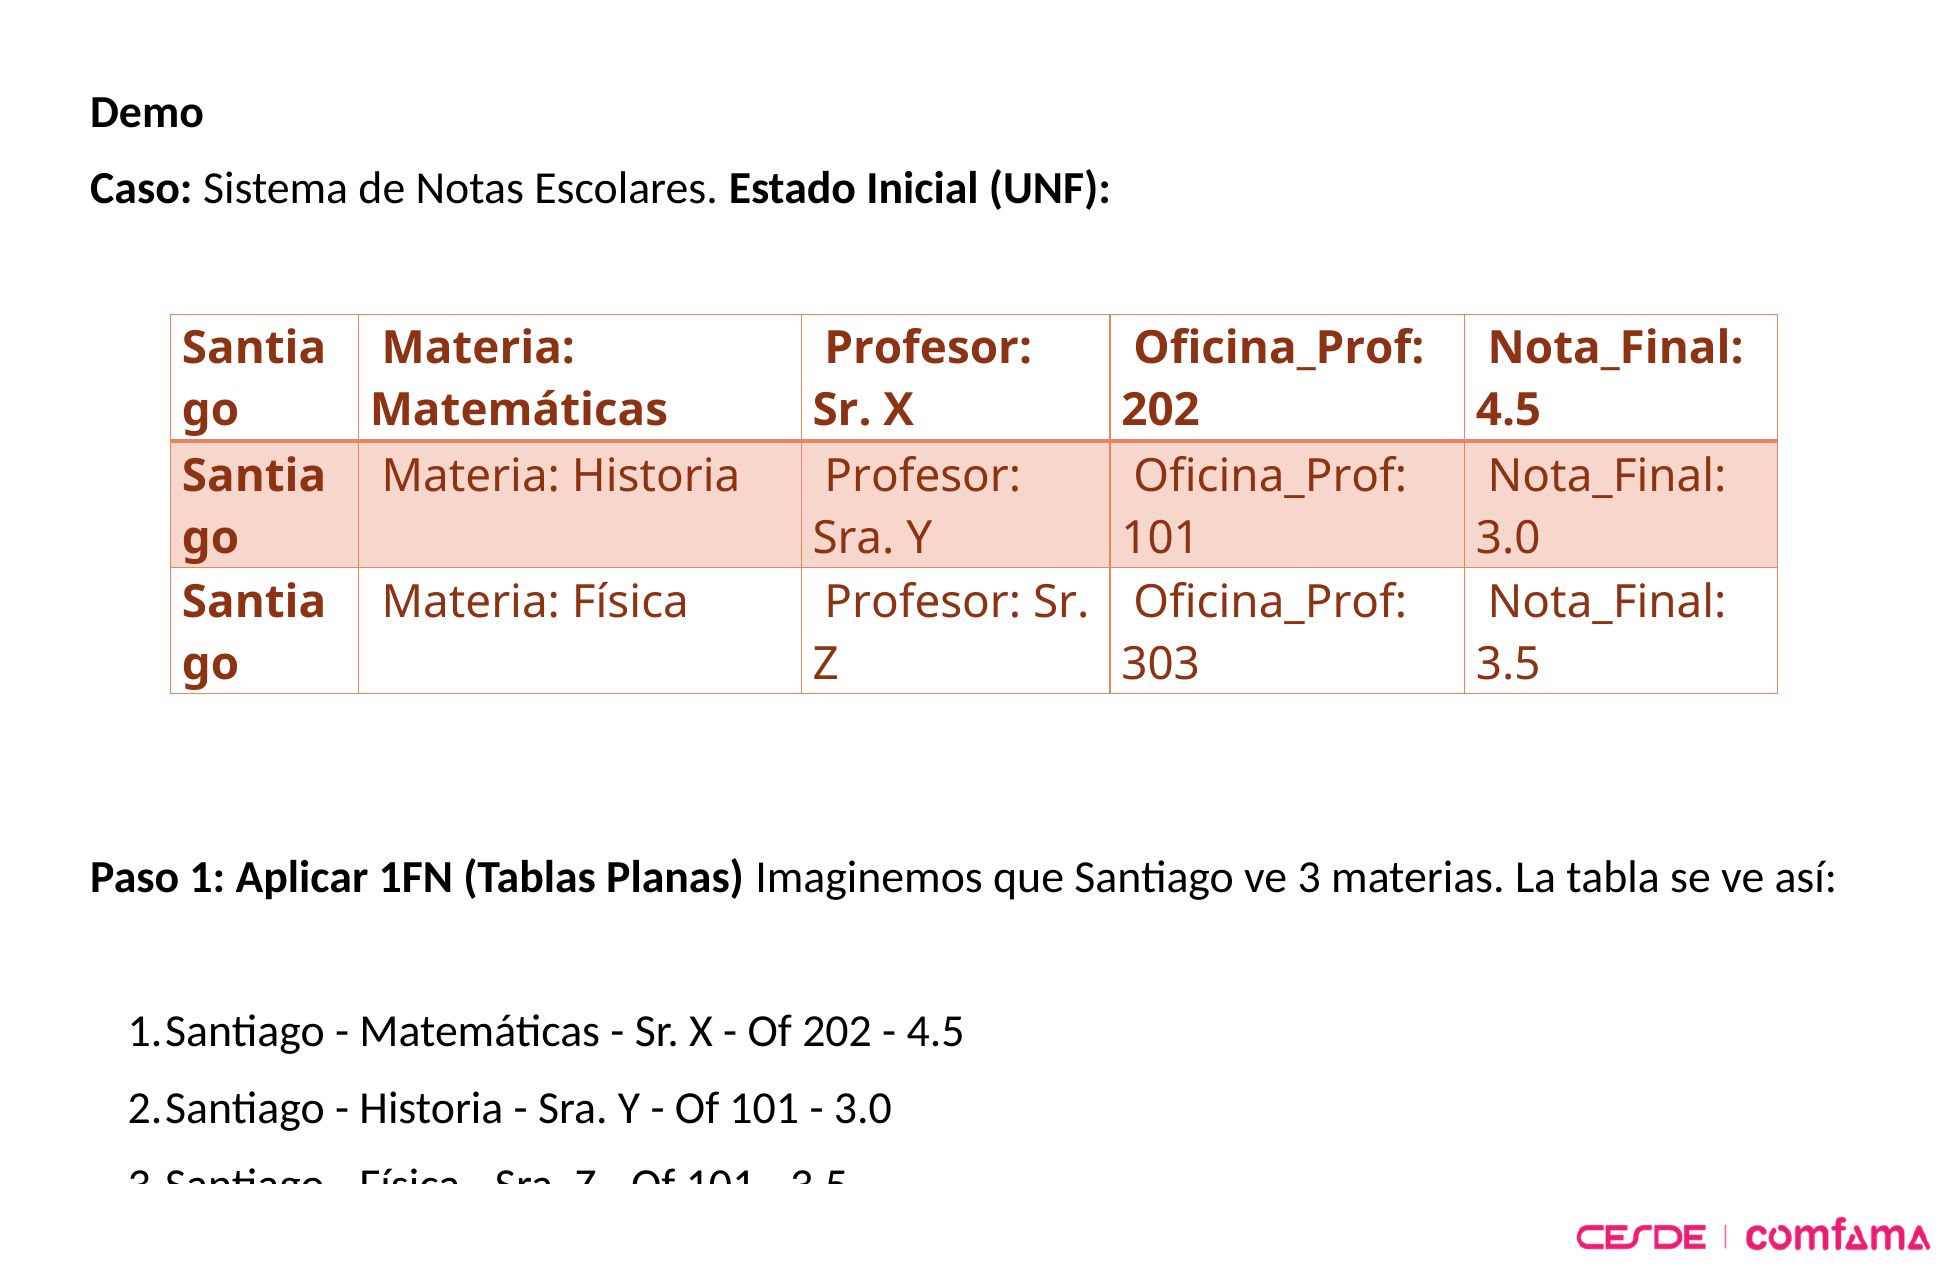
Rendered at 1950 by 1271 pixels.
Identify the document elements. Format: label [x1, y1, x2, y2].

picture [1567, 1208, 1939, 1258]
